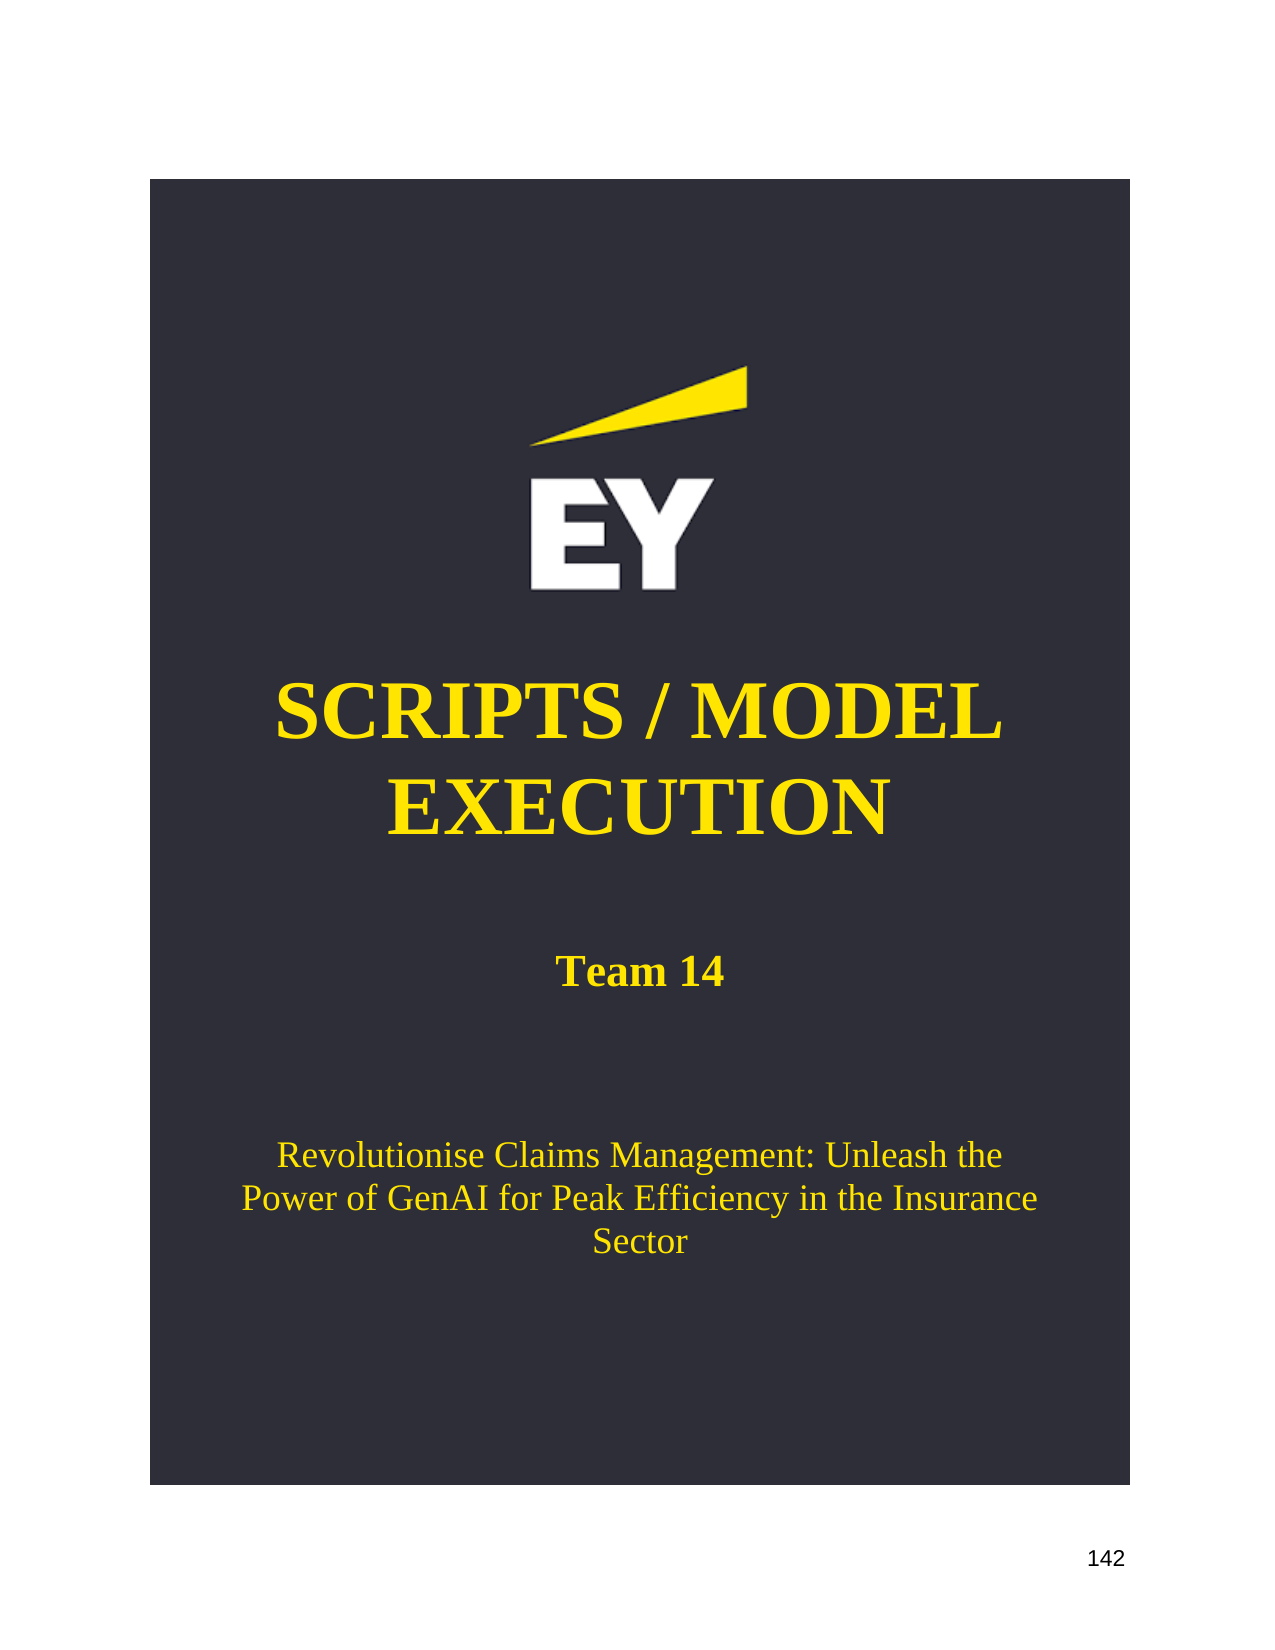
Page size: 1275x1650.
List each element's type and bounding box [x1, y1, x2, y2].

picture [464, 308, 816, 661]
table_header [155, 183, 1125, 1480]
